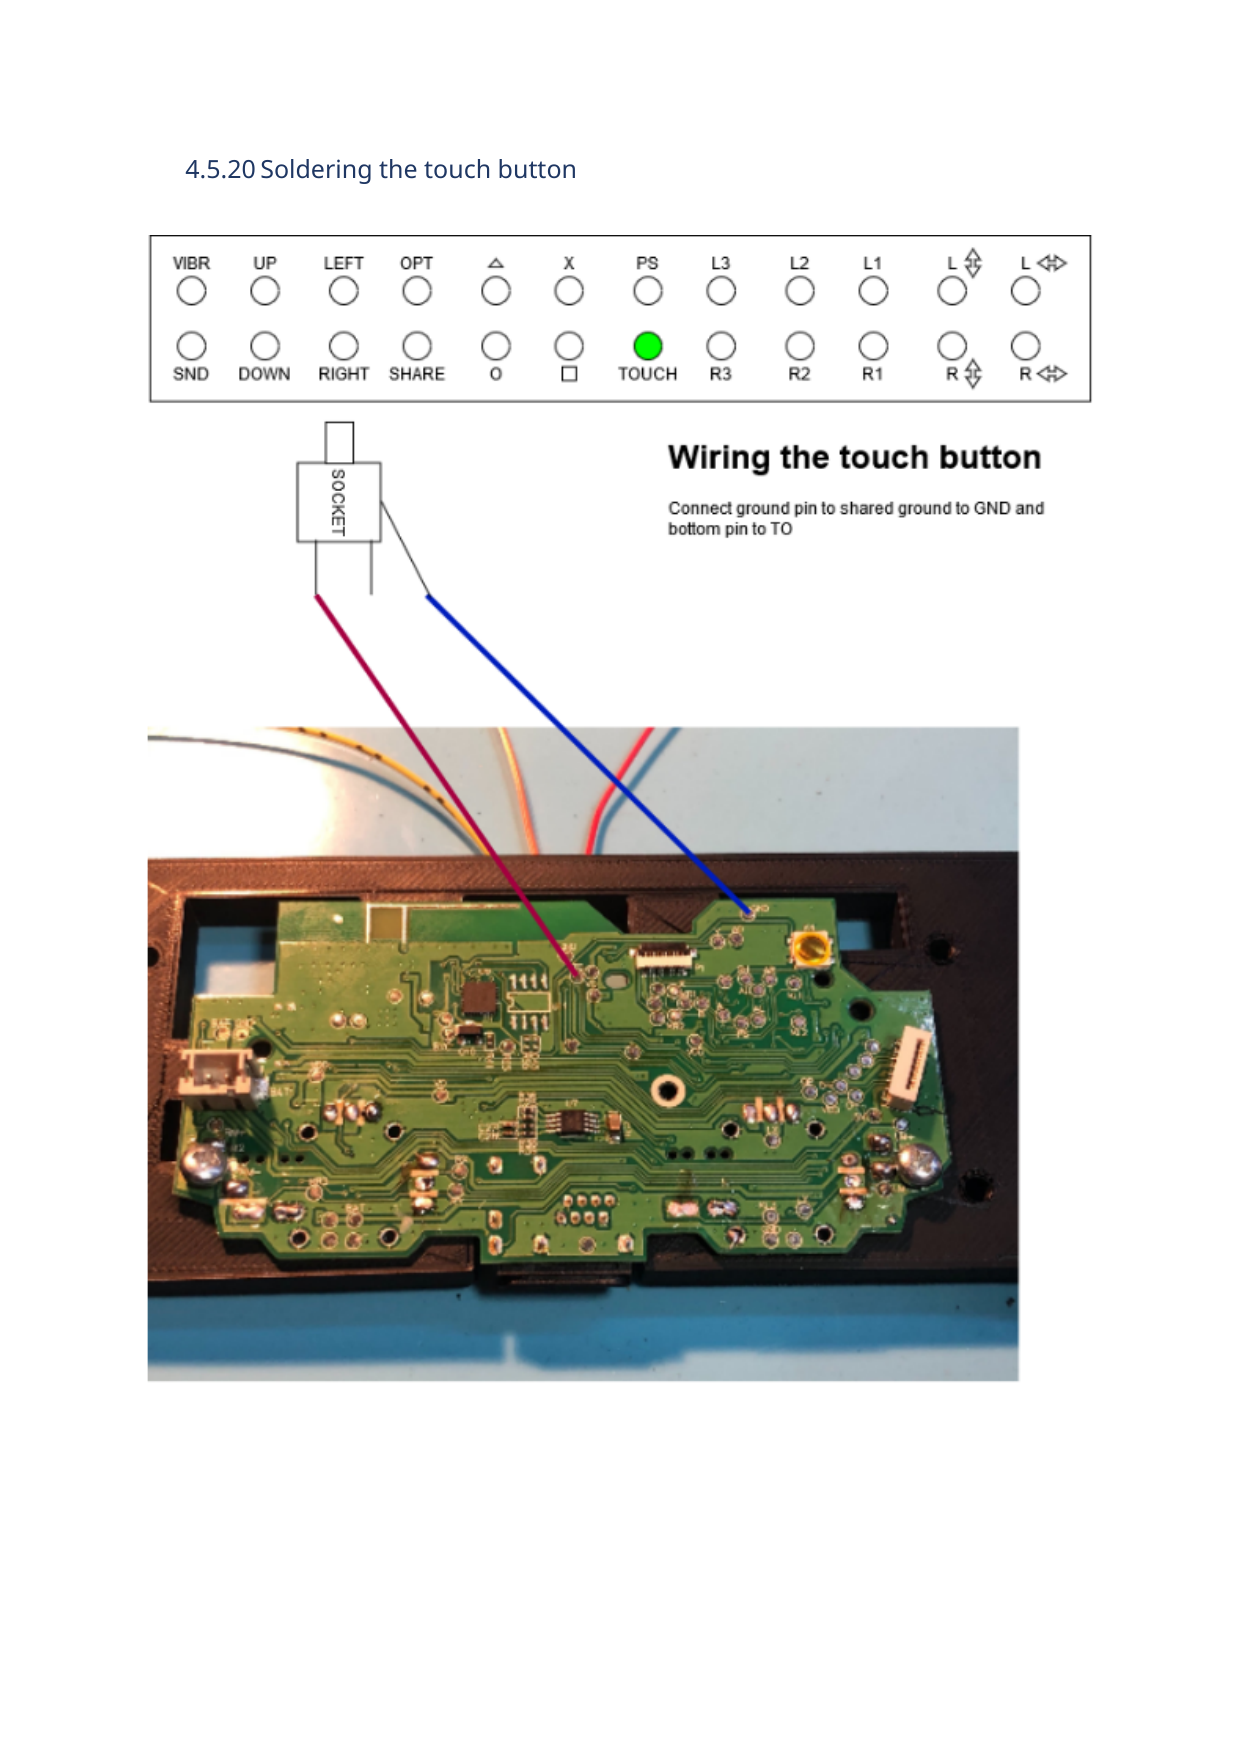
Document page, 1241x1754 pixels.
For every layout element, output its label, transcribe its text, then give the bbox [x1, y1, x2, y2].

subtitle Soldering the touch button [185, 152, 1093, 186]
picture [147, 235, 1093, 1383]
